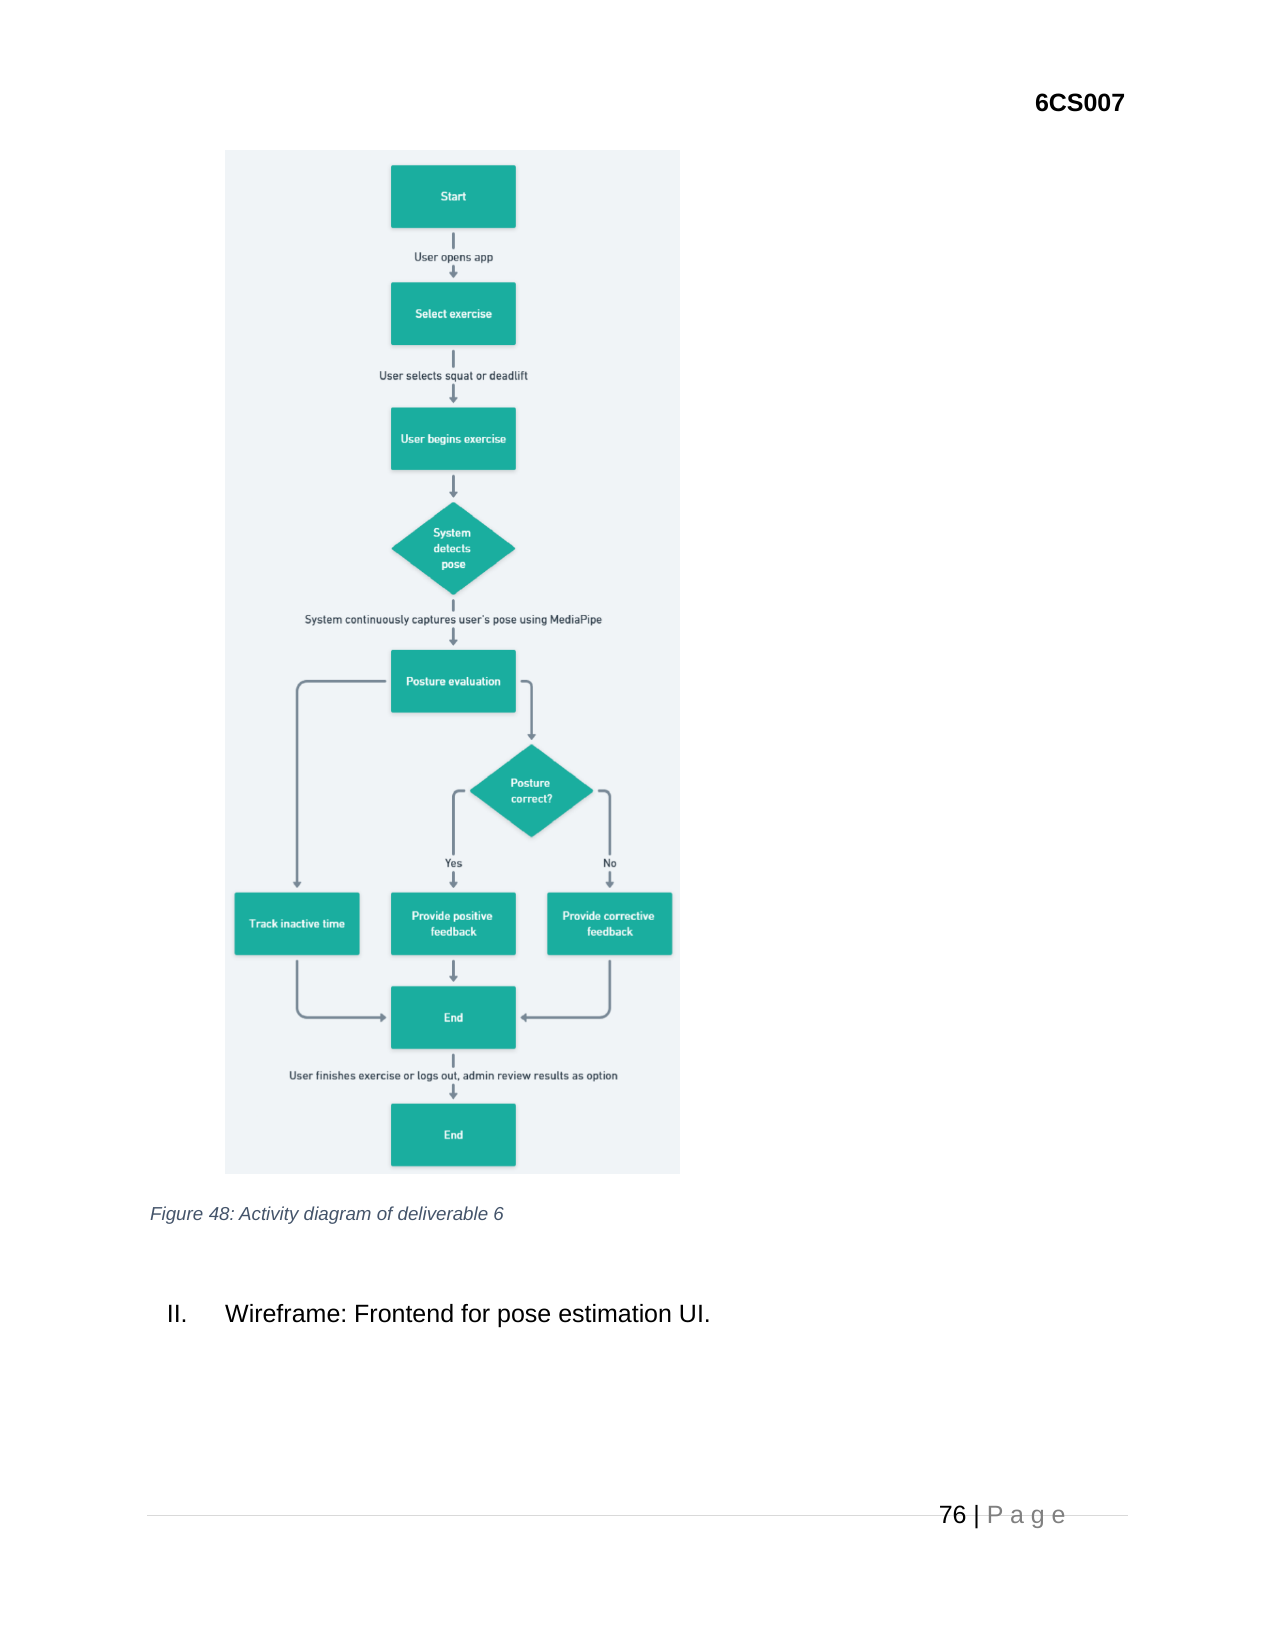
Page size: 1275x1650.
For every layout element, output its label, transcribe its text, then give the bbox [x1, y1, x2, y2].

text Figure 48: Activity diagram of deliverable 6 [150, 1203, 1125, 1224]
list Wireframe: Frontend for pose estimation UI. [187, 1299, 1125, 1328]
picture [225, 150, 680, 1174]
